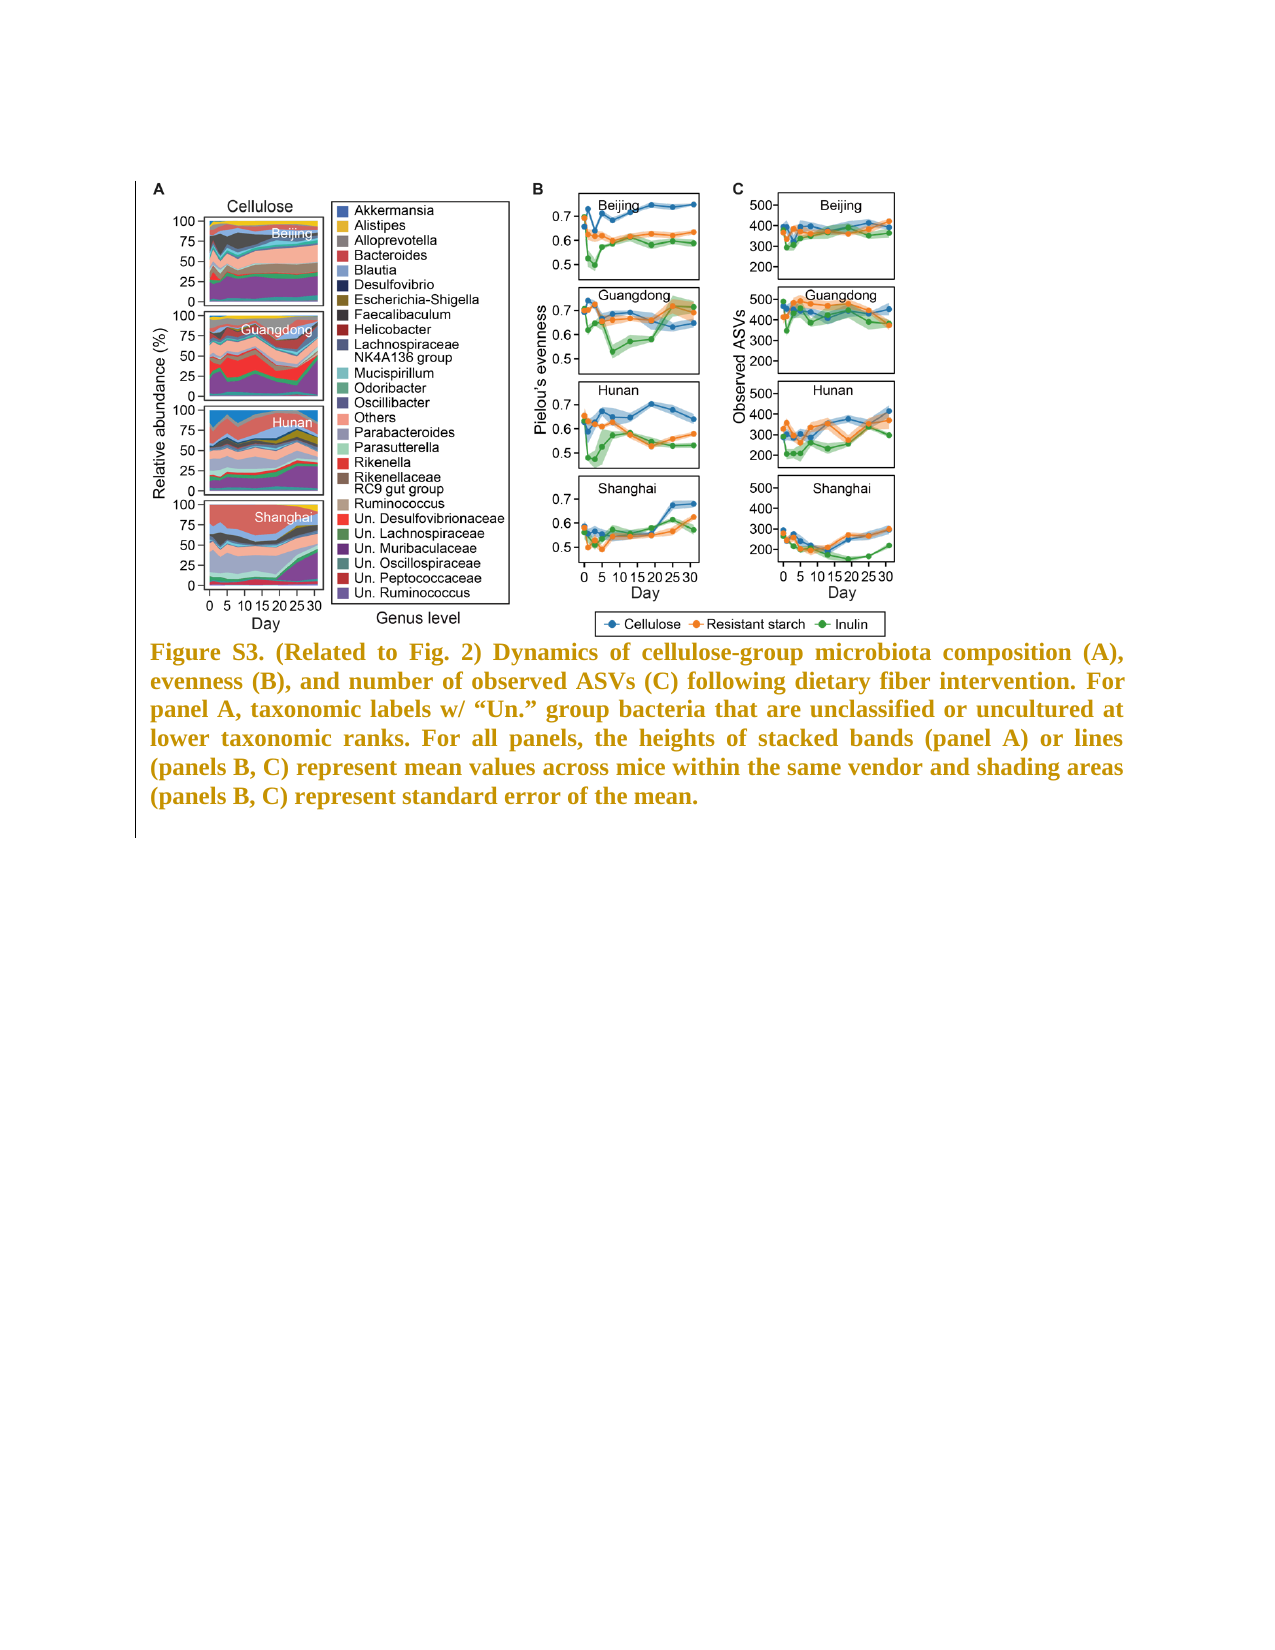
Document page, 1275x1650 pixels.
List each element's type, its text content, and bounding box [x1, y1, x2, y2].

picture [150, 180, 895, 637]
text Figure S3. (Related to Fig. 2) Dynamics of cellulose-group microbiota composition (A), evenness (B), and number of observed ASVs (C) following dietary fiber intervention. For panel A, taxonomic labels w/ “Un.” group bacteria that are unclassified or uncultured at lower taxonomic ranks. For all panels, the heights of stacked bands (panel A) or lines (panels B, C) represent mean values across mice within the same vendor and shading areas (panels B, C) represent standard error of the mean. [150, 637, 1125, 809]
